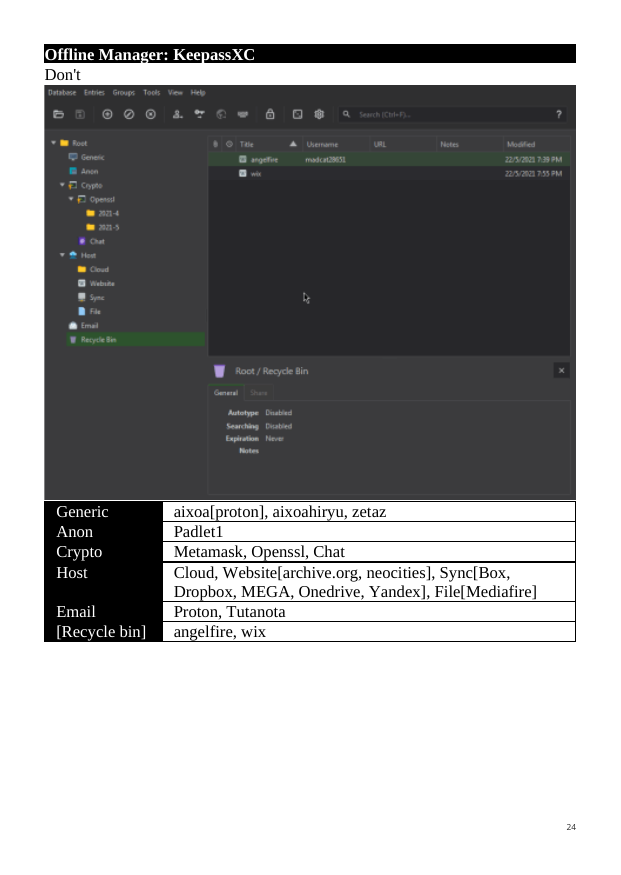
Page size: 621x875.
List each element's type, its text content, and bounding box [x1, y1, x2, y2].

table_cell Email [45, 602, 162, 621]
table_cell Cloud, Website[archive.org, neocities], Sync[Box, Dropbox, MEGA, Onedrive, Yandex], File[Mediafire] [163, 563, 575, 601]
table_cell angelfire, wix [163, 622, 575, 641]
table_cell Metamask, Openssl, Chat [163, 542, 575, 561]
table_cell Padlet1 [163, 522, 575, 541]
picture [44, 85, 576, 500]
table_header Generic [45, 502, 162, 521]
table_header aixoa[proton], aixoahiryu, zetaz [163, 502, 575, 521]
table_cell Proton, Tutanota [163, 602, 575, 621]
table_cell [Recycle bin] [45, 622, 162, 641]
text Don't [44, 65, 576, 84]
table_cell Crypto [45, 542, 162, 561]
subtitle Offline Manager: KeepassXC [44, 44, 576, 63]
table_cell Host [45, 563, 162, 601]
table_cell Anon [45, 522, 162, 541]
